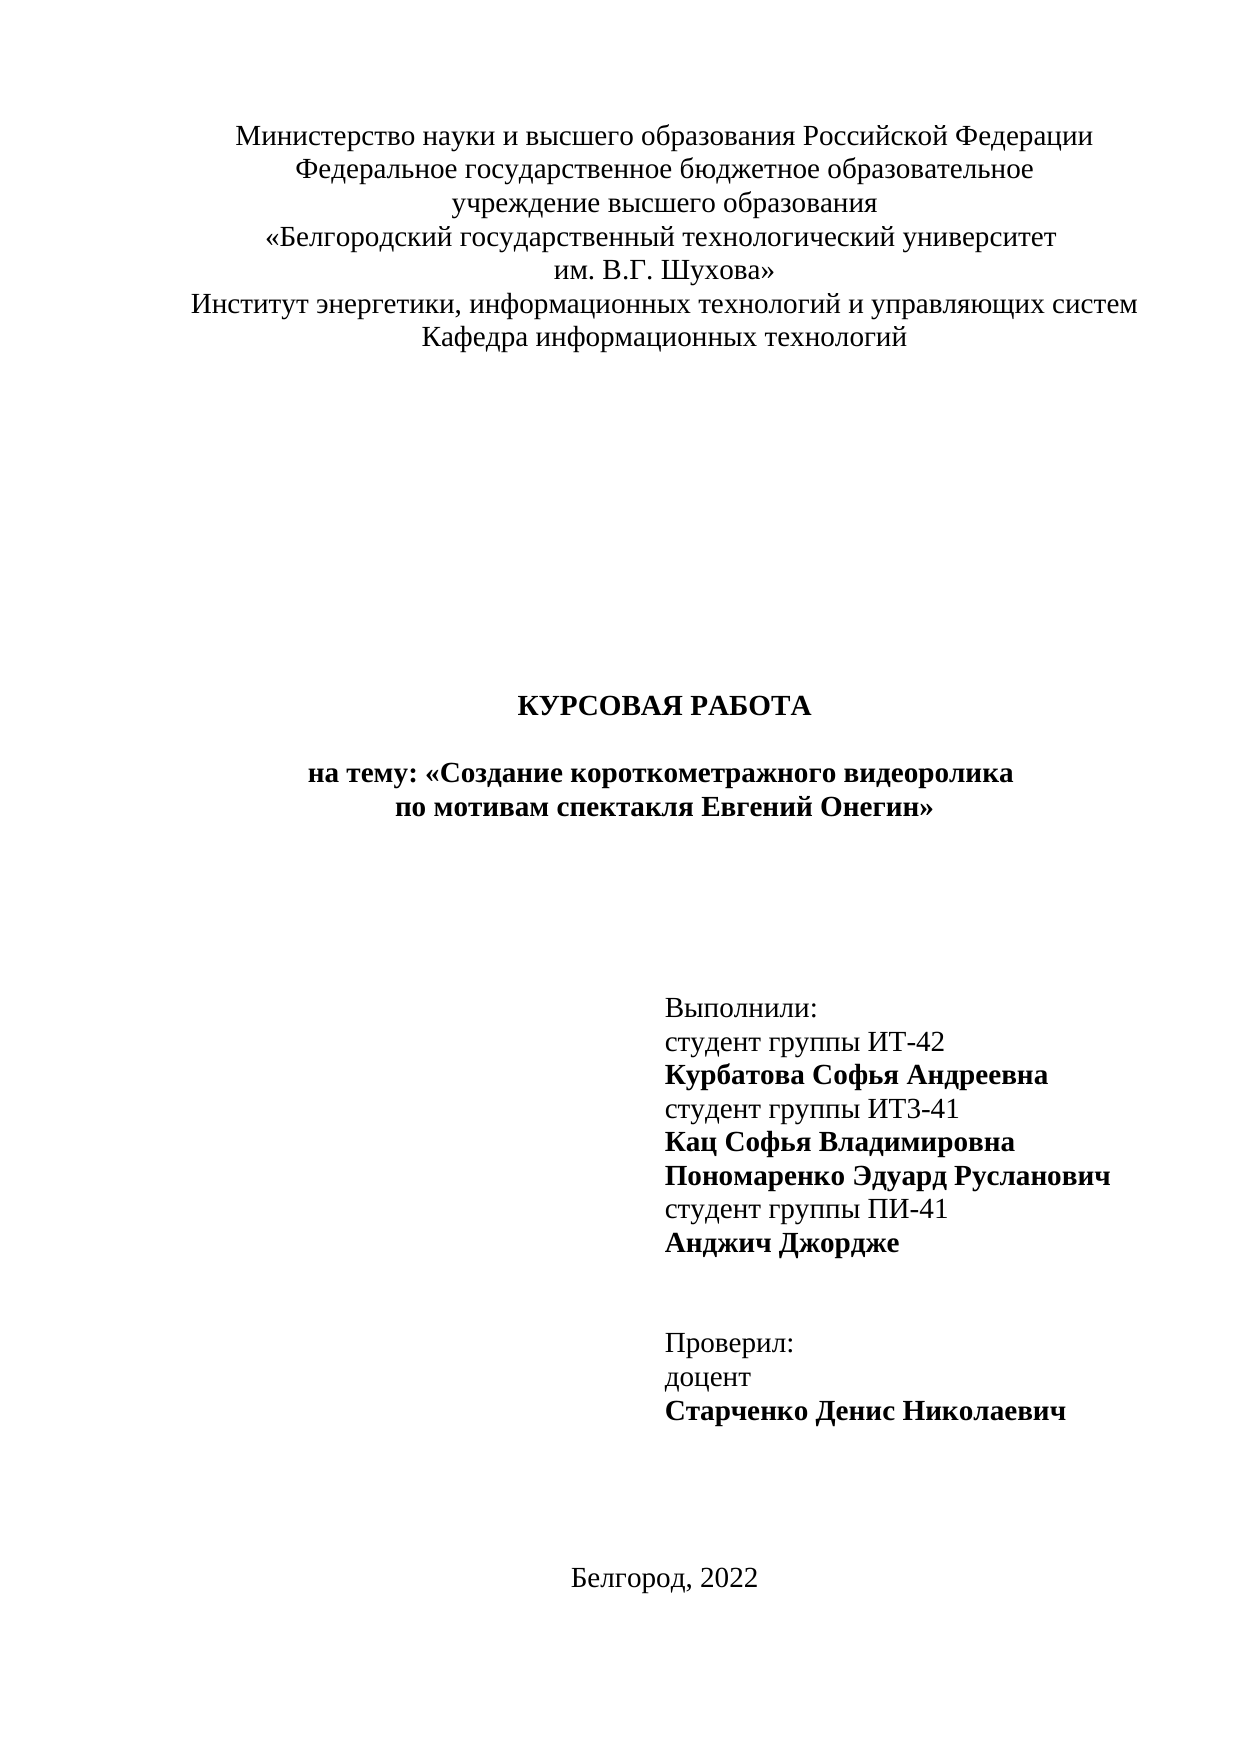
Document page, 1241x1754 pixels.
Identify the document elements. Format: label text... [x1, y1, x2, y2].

text Выполнили: [664, 990, 1181, 1024]
text Федеральное государственное бюджетное образовательное [148, 152, 1181, 185]
text Курбатова Софья Андреевна [664, 1057, 1181, 1091]
text студент группы ПИ-41 [664, 1191, 1181, 1225]
text Пономаренко Эдуард Русланович [664, 1158, 1181, 1191]
text Кац Софья Владимировна [664, 1124, 1181, 1158]
text Анджич Джордже [664, 1225, 1181, 1258]
text студент группы ИТ3-41 [664, 1091, 1181, 1124]
text Белгород, 2022 [148, 1560, 1181, 1594]
title КУРСОВАЯ РАБОТА [148, 688, 1181, 722]
text Министерство науки и высшего образования Российской Федерации [148, 118, 1181, 152]
text «Белгородский государственный технологический университет им. В.Г. Шухова» [148, 219, 1181, 286]
text Проверил: [664, 1326, 1181, 1359]
text на тему: «Создание короткометражного видеоролика по мотивам спектакля Евгений Онегин» [148, 755, 1181, 822]
text студент группы ИТ-42 [664, 1024, 1181, 1057]
text Институт энергетики, информационных технологий и управляющих систем [148, 286, 1181, 319]
text учреждение высшего образования [148, 185, 1181, 219]
text Кафедра информационных технологий [148, 319, 1181, 353]
text Старченко Денис Николаевич [664, 1393, 1181, 1426]
text доцент [664, 1359, 1181, 1393]
